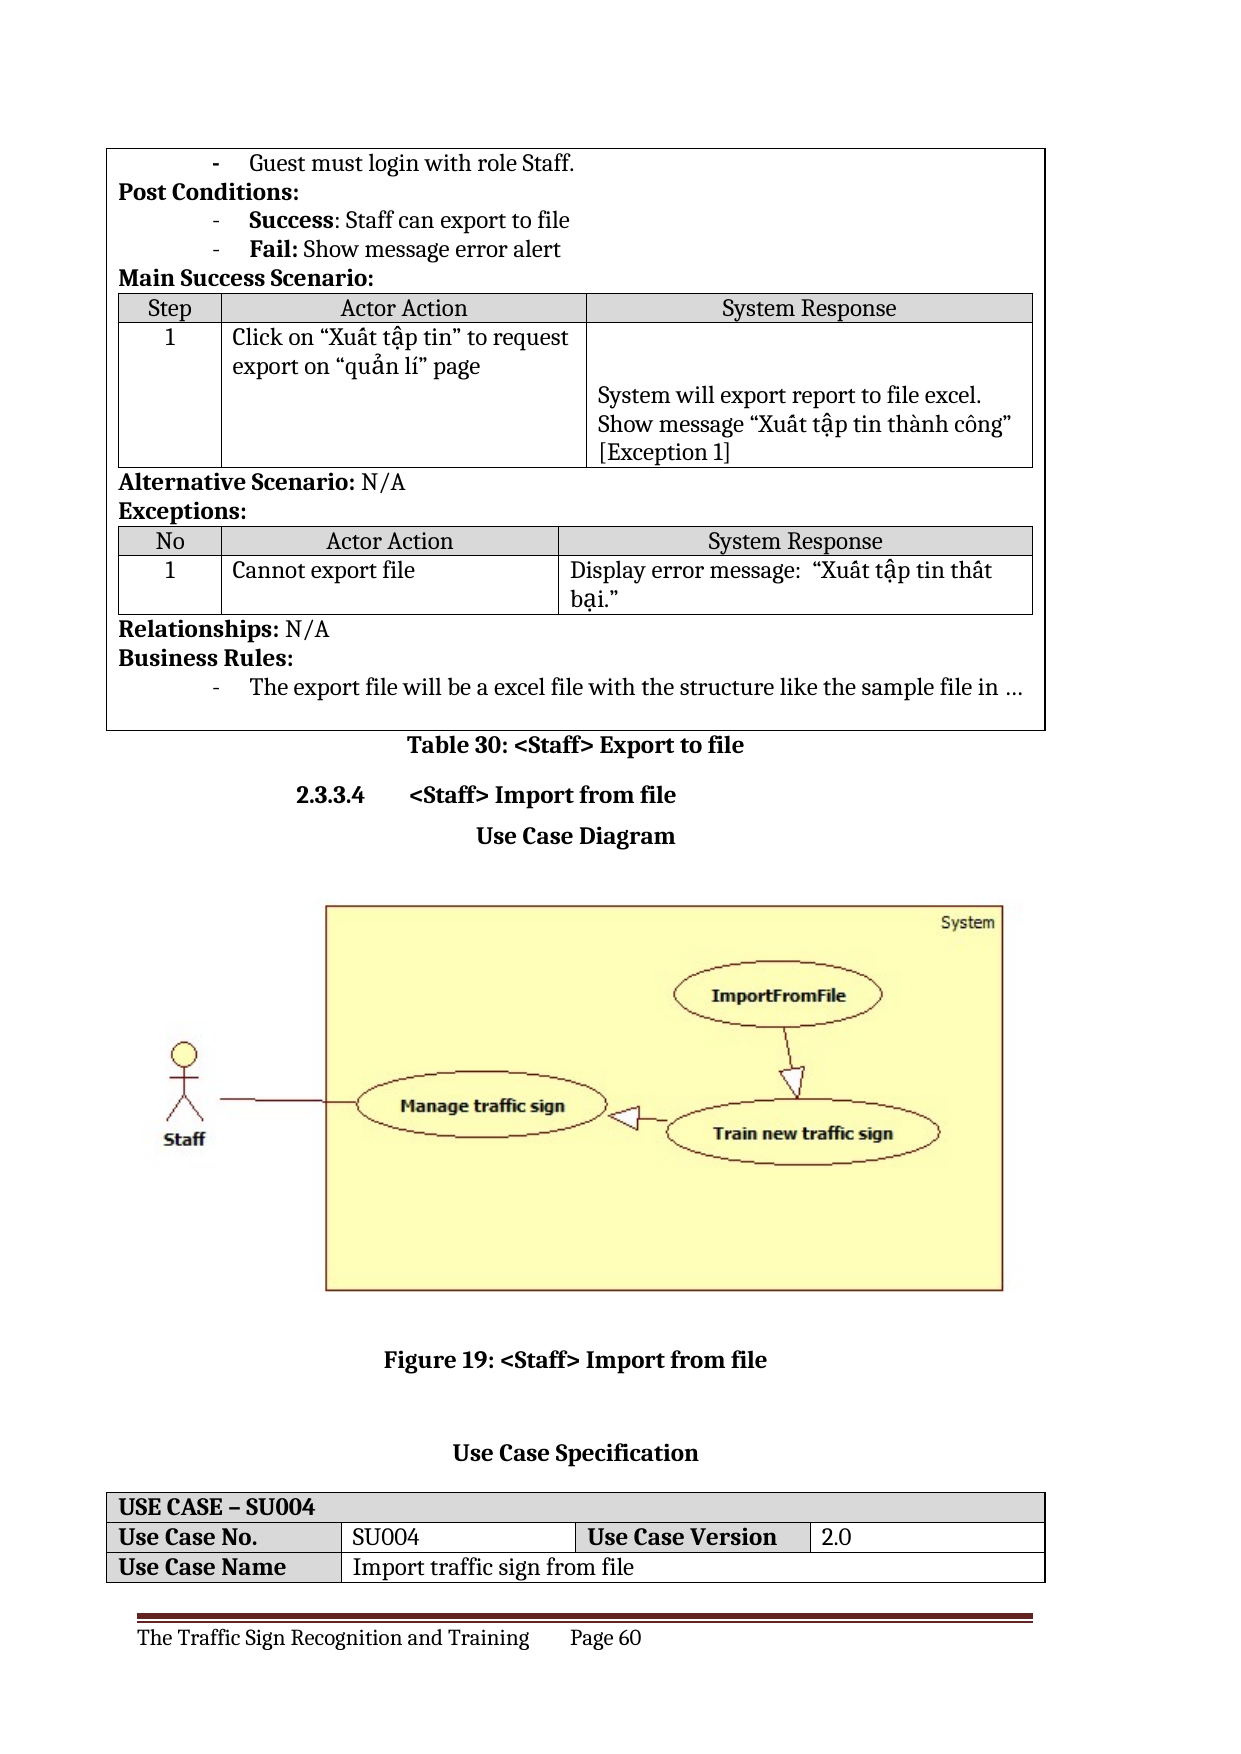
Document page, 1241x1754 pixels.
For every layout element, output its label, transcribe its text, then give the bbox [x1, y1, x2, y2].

table_cell 2.0 [811, 1523, 1044, 1552]
text Table 30: <Staff> Export to file [118, 731, 1033, 760]
table_cell SU004 [342, 1523, 575, 1552]
table_cell Use Case Version [576, 1523, 810, 1552]
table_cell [107, 149, 1044, 730]
table_cell Import traffic sign from file [342, 1553, 1044, 1582]
table_cell Use Case No. [107, 1523, 341, 1552]
table_header USE CASE – SU004 [107, 1493, 1044, 1522]
text Figure 19: <Staff> Import from file [118, 1346, 1033, 1375]
subtitle Use Case Specification [118, 1438, 1033, 1467]
subtitle Use Case Diagram [118, 822, 1033, 851]
subtitle <Staff> Import from file [296, 781, 1033, 809]
table_cell Use Case Name [107, 1553, 341, 1582]
picture [118, 875, 1034, 1322]
